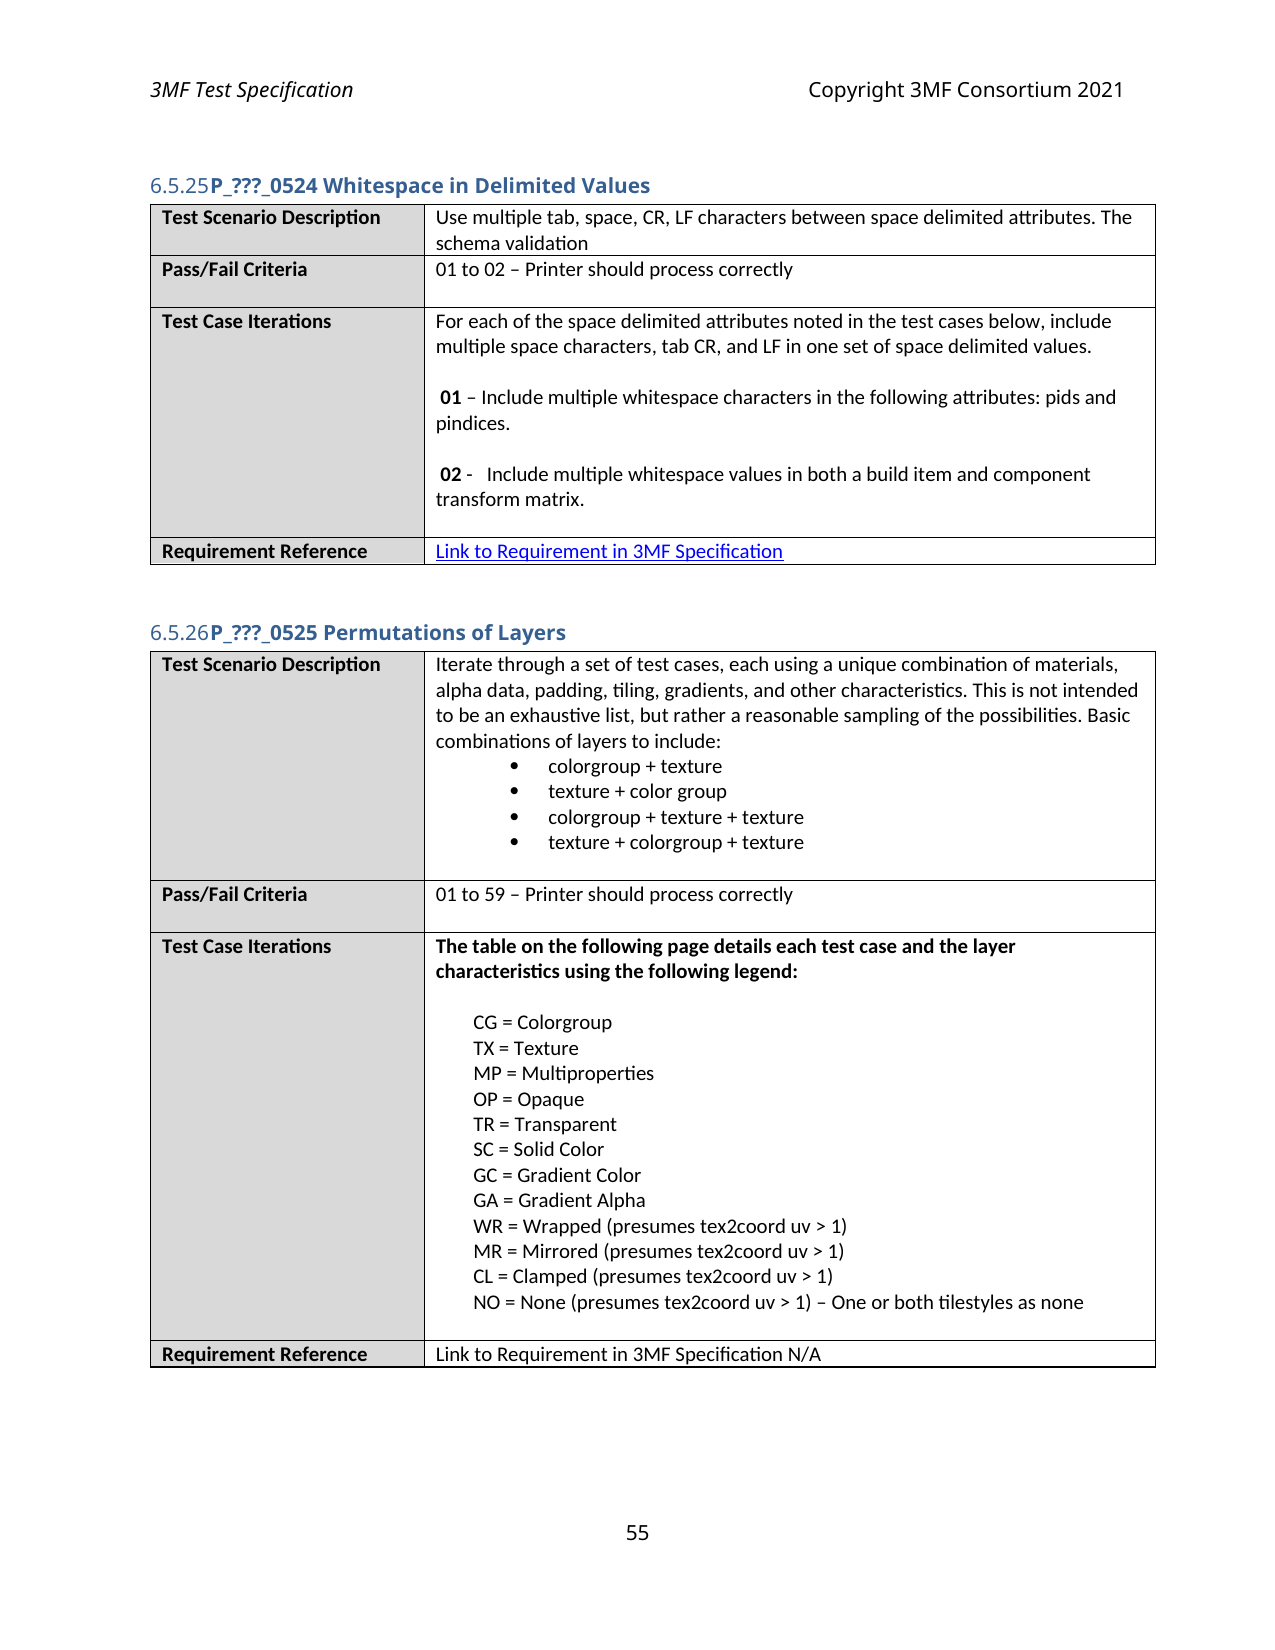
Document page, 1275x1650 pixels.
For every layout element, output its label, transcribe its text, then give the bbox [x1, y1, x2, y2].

table_header Test Scenario Description [151, 652, 424, 880]
subtitle P_???_0524 Whitespace in Delimited Values [150, 171, 1125, 199]
table_cell Link to Requirement in 3MF Specification N/A [425, 1341, 1155, 1366]
table_cell 01 to 02 – Printer should process correctly [425, 256, 1155, 307]
table_cell Requirement Reference [151, 538, 424, 563]
table_cell Link to Requirement in 3MF Specification [425, 538, 1155, 563]
table_header Test Scenario Description [151, 205, 424, 255]
table_cell Test Case Iterations [151, 933, 424, 1340]
table_cell Test Case Iterations [151, 308, 424, 537]
table_header Iterate through a set of test cases, each using a unique combination of materials, alpha data, padding, tiling, gradients, and other characteristics. This is not intended to be an exhaustive list, but rather a reasonable sampling of the possibilities. Basic combinations of layers to include: colorgroup + texture texture + color group colorgroup + texture + texture texture + colorgroup + texture [425, 652, 1155, 880]
table_header Use multiple tab, space, CR, LF characters between space delimited attributes. The schema validation [425, 205, 1155, 255]
table_cell For each of the space delimited attributes noted in the test cases below, include multiple space characters, tab CR, and LF in one set of space delimited values. 01 – Include multiple whitespace characters in the following attributes: pids and pindices. 02 - Include multiple whitespace values in both a build item and component transform matrix. [425, 308, 1155, 537]
table_cell Pass/Fail Criteria [151, 256, 424, 307]
table_cell Requirement Reference [151, 1341, 424, 1366]
table_cell 01 to 59 – Printer should process correctly [425, 881, 1155, 932]
table_cell The table on the following page details each test case and the layer characteristics using the following legend: CG = Colorgroup TX = Texture MP = Multiproperties OP = Opaque TR = Transparent SC = Solid Color GC = Gradient Color GA = Gradient Alpha WR = Wrapped (presumes tex2coord uv > 1) MR = Mirrored (presumes tex2coord uv > 1) CL = Clamped (presumes tex2coord uv > 1) NO = None (presumes tex2coord uv > 1) – One or both tilestyles as none [425, 933, 1155, 1340]
subtitle P_???_0525 Permutations of Layers [150, 618, 1125, 646]
table_cell Pass/Fail Criteria [151, 881, 424, 932]
